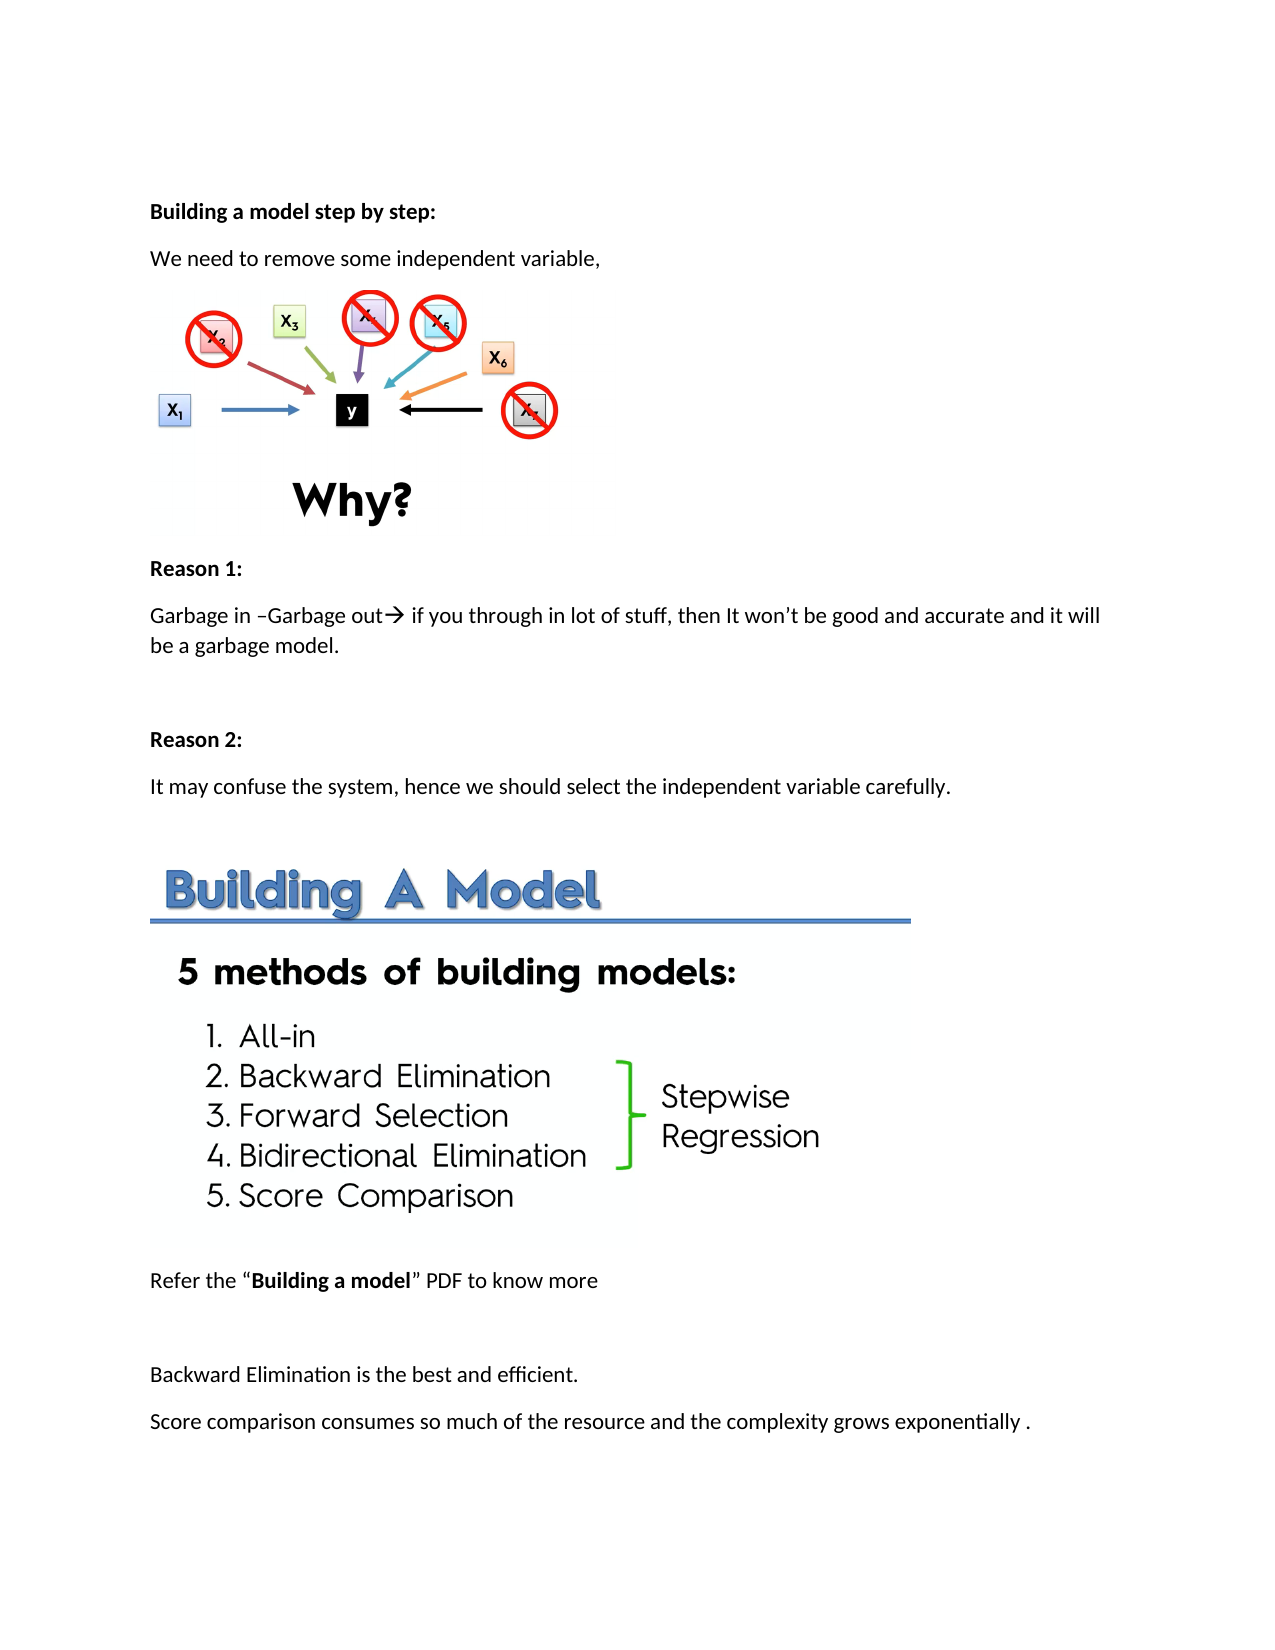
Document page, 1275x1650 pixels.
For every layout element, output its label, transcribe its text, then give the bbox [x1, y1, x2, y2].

text Score comparison consumes so much of the resource and the complexity grows exponentially . [150, 1407, 1125, 1435]
text Backward Elimination is the best and efficient. [150, 1360, 1125, 1388]
text Refer the “Building a model” PDF to know more [150, 1266, 1125, 1294]
text Garbage in –Garbage out if you through in lot of stuff, then It won’t be good and accurate and it will be a garbage model. [150, 601, 1125, 659]
picture [150, 290, 616, 536]
text Building a model step by step: [150, 197, 1125, 225]
picture [150, 865, 911, 1248]
text We need to remove some independent variable, [150, 244, 1125, 272]
text Reason 2: [150, 725, 1125, 753]
text Reason 1: [150, 554, 1125, 582]
text It may confuse the system, hence we should select the independent variable carefully. [150, 772, 1125, 800]
